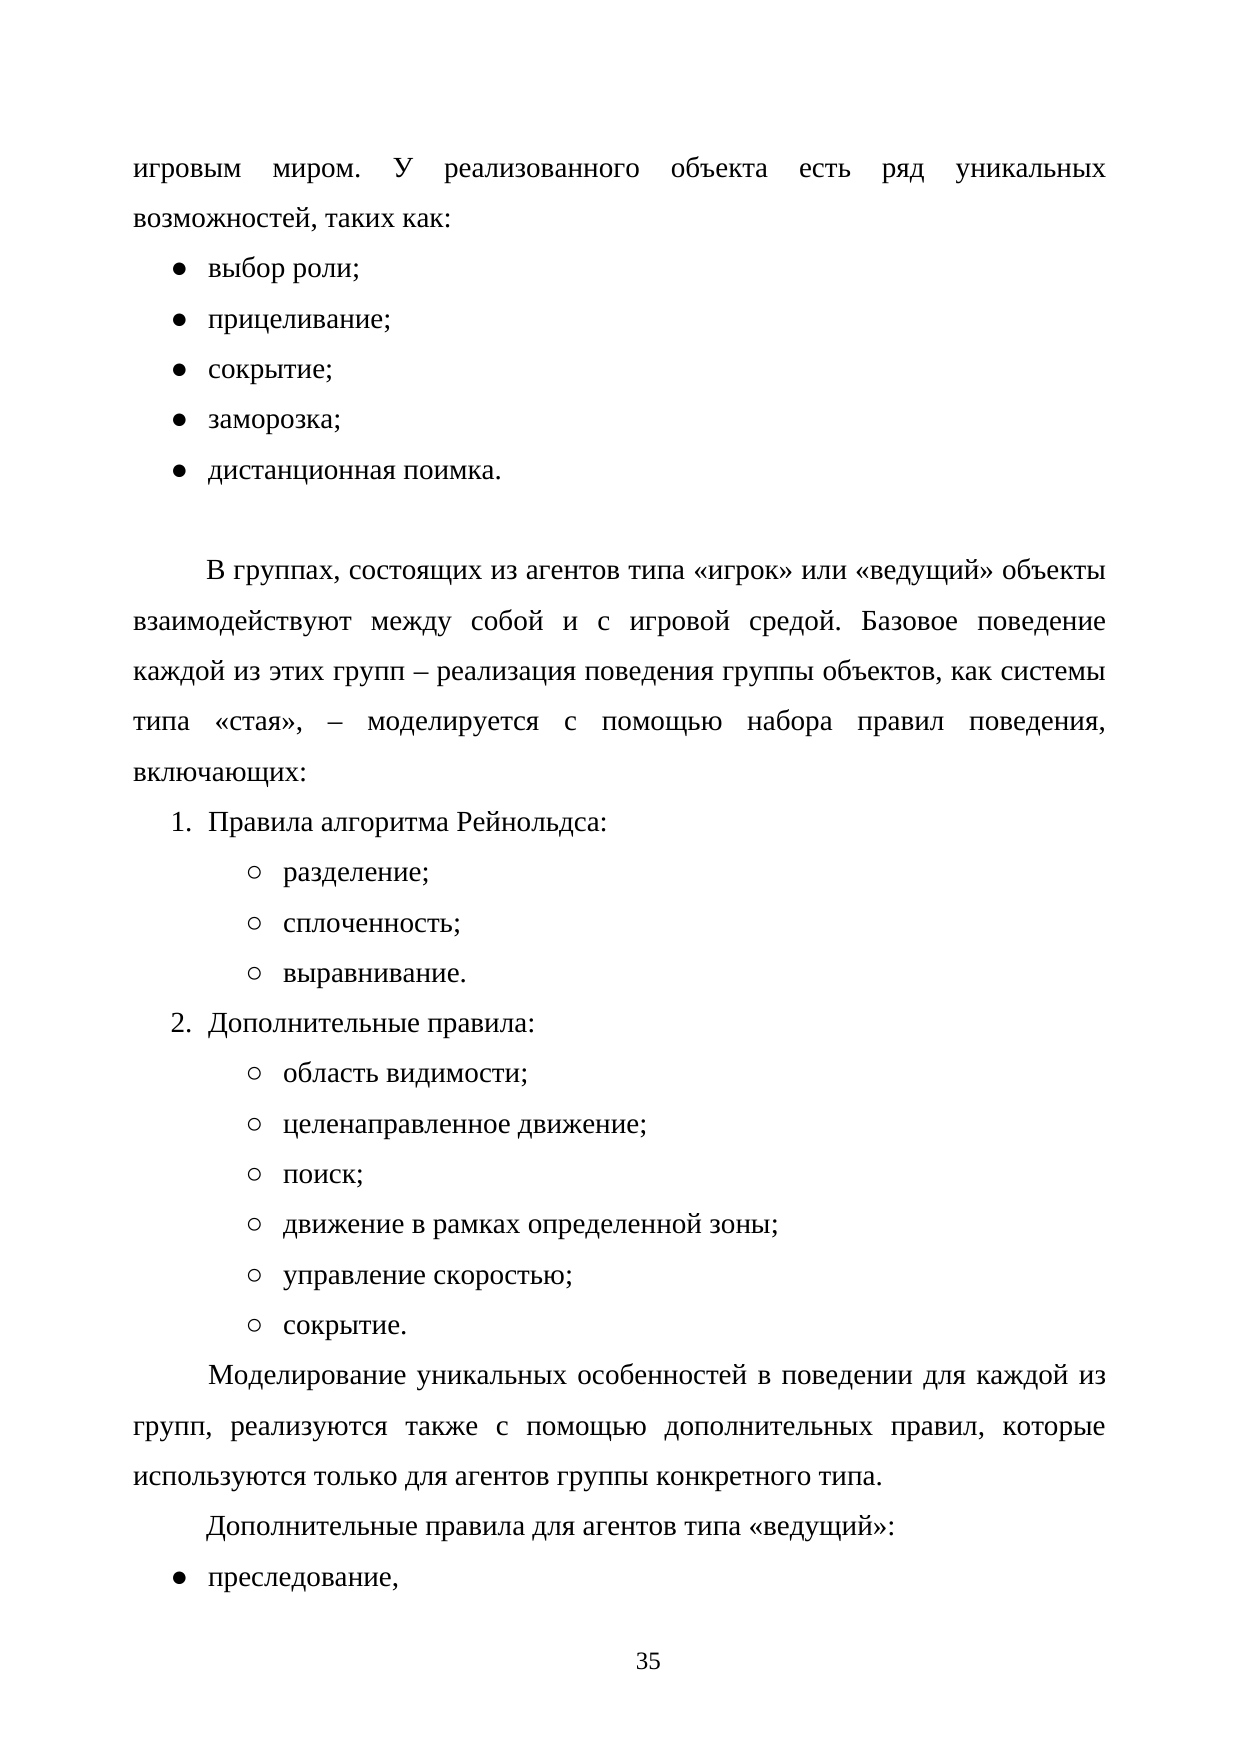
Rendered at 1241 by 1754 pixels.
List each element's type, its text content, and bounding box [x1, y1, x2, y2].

list поиск; [245, 1156, 1107, 1190]
list целенаправленное движение; [245, 1106, 1107, 1139]
list выбор роли; [170, 251, 1107, 284]
list разделение; [245, 854, 1107, 888]
list выравнивание. [245, 955, 1107, 988]
list прицеливание; [170, 301, 1107, 334]
text Моделирование уникальных особенностей в поведении для каждой из групп, реализуются также с помощью дополнительных правил, которые используются только для агентов группы конкретного типа. [133, 1357, 1107, 1492]
list область видимости; [245, 1056, 1107, 1089]
list Дополнительные правила: [170, 1005, 1107, 1039]
list сокрытие. [245, 1307, 1107, 1341]
list Правила алгоритма Рейнольдса: [170, 804, 1107, 838]
text В группах, состоящих из агентов типа «игрок» или «ведущий» объекты взаимодействуют между собой и с игровой средой. Базовое поведение каждой из этих групп – реализация поведения группы объектов, как системы типа «стая», – моделируется с помощью набора правил поведения, включающих: [133, 552, 1107, 787]
text Дополнительные правила для агентов типа «ведущий»: [133, 1508, 1107, 1542]
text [133, 150, 1107, 234]
list преследование, [170, 1559, 1107, 1592]
list сокрытие; [170, 351, 1107, 385]
list управление скоростью; [245, 1257, 1107, 1290]
list заморозка; [170, 402, 1107, 435]
list сплоченность; [245, 905, 1107, 938]
list дистанционная поимка. [170, 452, 1107, 485]
list движение в рамках определенной зоны; [245, 1207, 1107, 1240]
